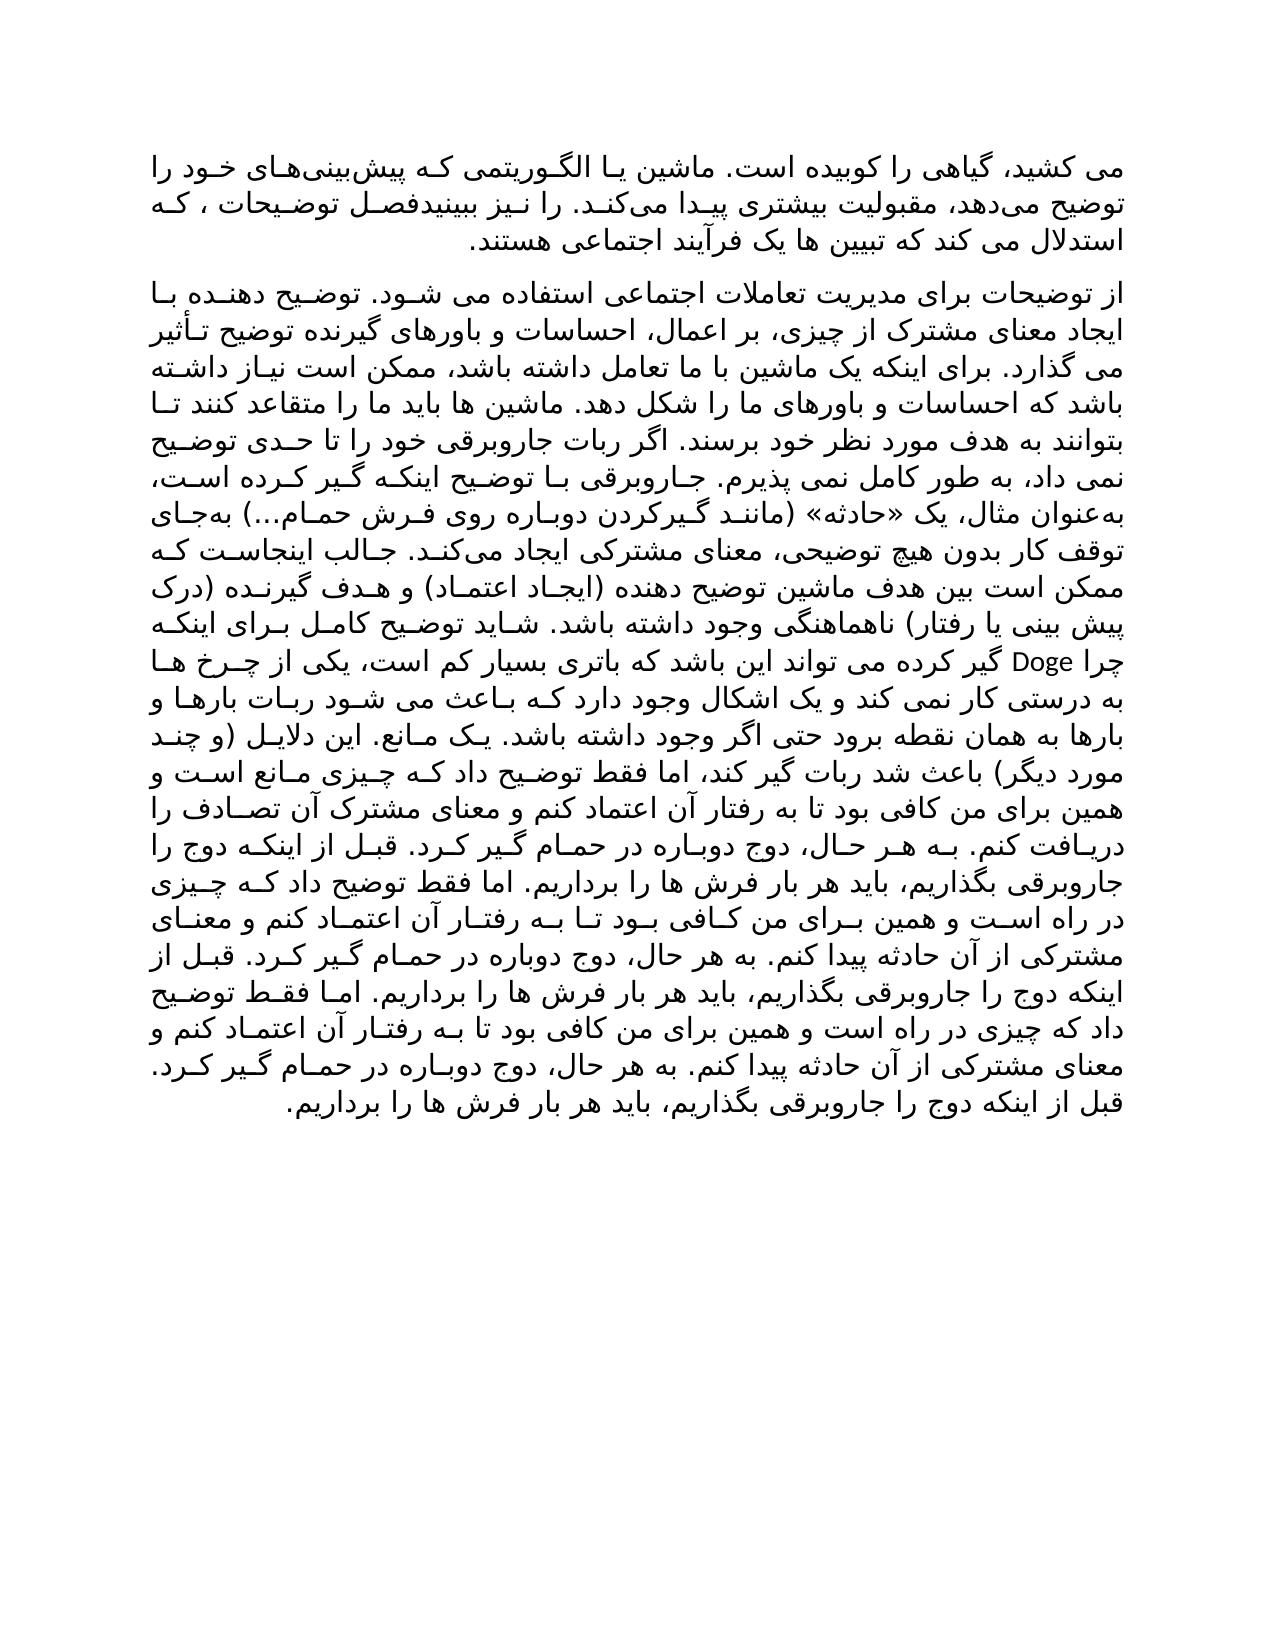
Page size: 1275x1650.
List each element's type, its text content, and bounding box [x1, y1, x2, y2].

text از توضیحات برای مدیریت تعاملات اجتماعی استفاده می شود. توضیح دهنده با ایجاد معنای مشترک از چیزی، بر اعمال، احساسات و باورهای گیرنده توضیح تأثیر می گذارد. برای اینکه یک ماشین با ما تعامل داشته باشد، ممکن است نیاز داشته باشد که احساسات و باورهای ما را شکل دهد. ماشین ها باید ما را متقاعد کنند تا بتوانند به هدف مورد نظر خود برسند. اگر ربات جاروبرقی خود را تا حدی توضیح نمی داد، به طور کامل نمی پذیرم. جاروبرقی با توضیح اینکه گیر کرده است، به‌عنوان مثال، یک «حادثه» (مانند گیرکردن دوباره روی فرش حمام...) به‌جای توقف کار بدون هیچ توضیحی، معنای مشترکی ایجاد می‌کند. جالب اینجاست که ممکن است بین هدف ماشین توضیح دهنده (ایجاد اعتماد) و هدف گیرنده (درک پیش بینی یا رفتار) ناهماهنگی وجود داشته باشد. شاید توضیح کامل برای اینکه چرا Doge گیر کرده می تواند این باشد که باتری بسیار کم است، یکی از چرخ ها به درستی کار نمی کند و یک اشکال وجود دارد که باعث می شود ربات بارها و بارها به همان نقطه برود حتی اگر وجود داشته باشد. یک مانع. این دلایل (و چند مورد دیگر) باعث شد ربات گیر کند، اما فقط توضیح داد که چیزی مانع است و همین برای من کافی بود تا به رفتار آن اعتماد کنم و معنای مشترک آن تصادف را دریافت کنم. به هر حال، دوج دوباره در حمام گیر کرد. قبل از اینکه دوج را جاروبرقی بگذاریم، باید هر بار فرش ها را برداریم. اما فقط توضیح داد که چیزی در راه است و همین برای من کافی بود تا به رفتار آن اعتماد کنم و معنای مشترکی از آن حادثه پیدا کنم. به هر حال، دوج دوباره در حمام گیر کرد. قبل از اینکه دوج را جاروبرقی بگذاریم، باید هر بار فرش ها را برداریم. اما فقط توضیح داد که چیزی در راه است و همین برای من کافی بود تا به رفتار آن اعتماد کنم و معنای مشترکی از آن حادثه پیدا کنم. به هر حال، دوج دوباره در حمام گیر کرد. قبل از اینکه دوج را جاروبرقی بگذاریم، باید هر بار فرش ها را برداریم. [150, 277, 1125, 1119]
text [150, 150, 1125, 257]
